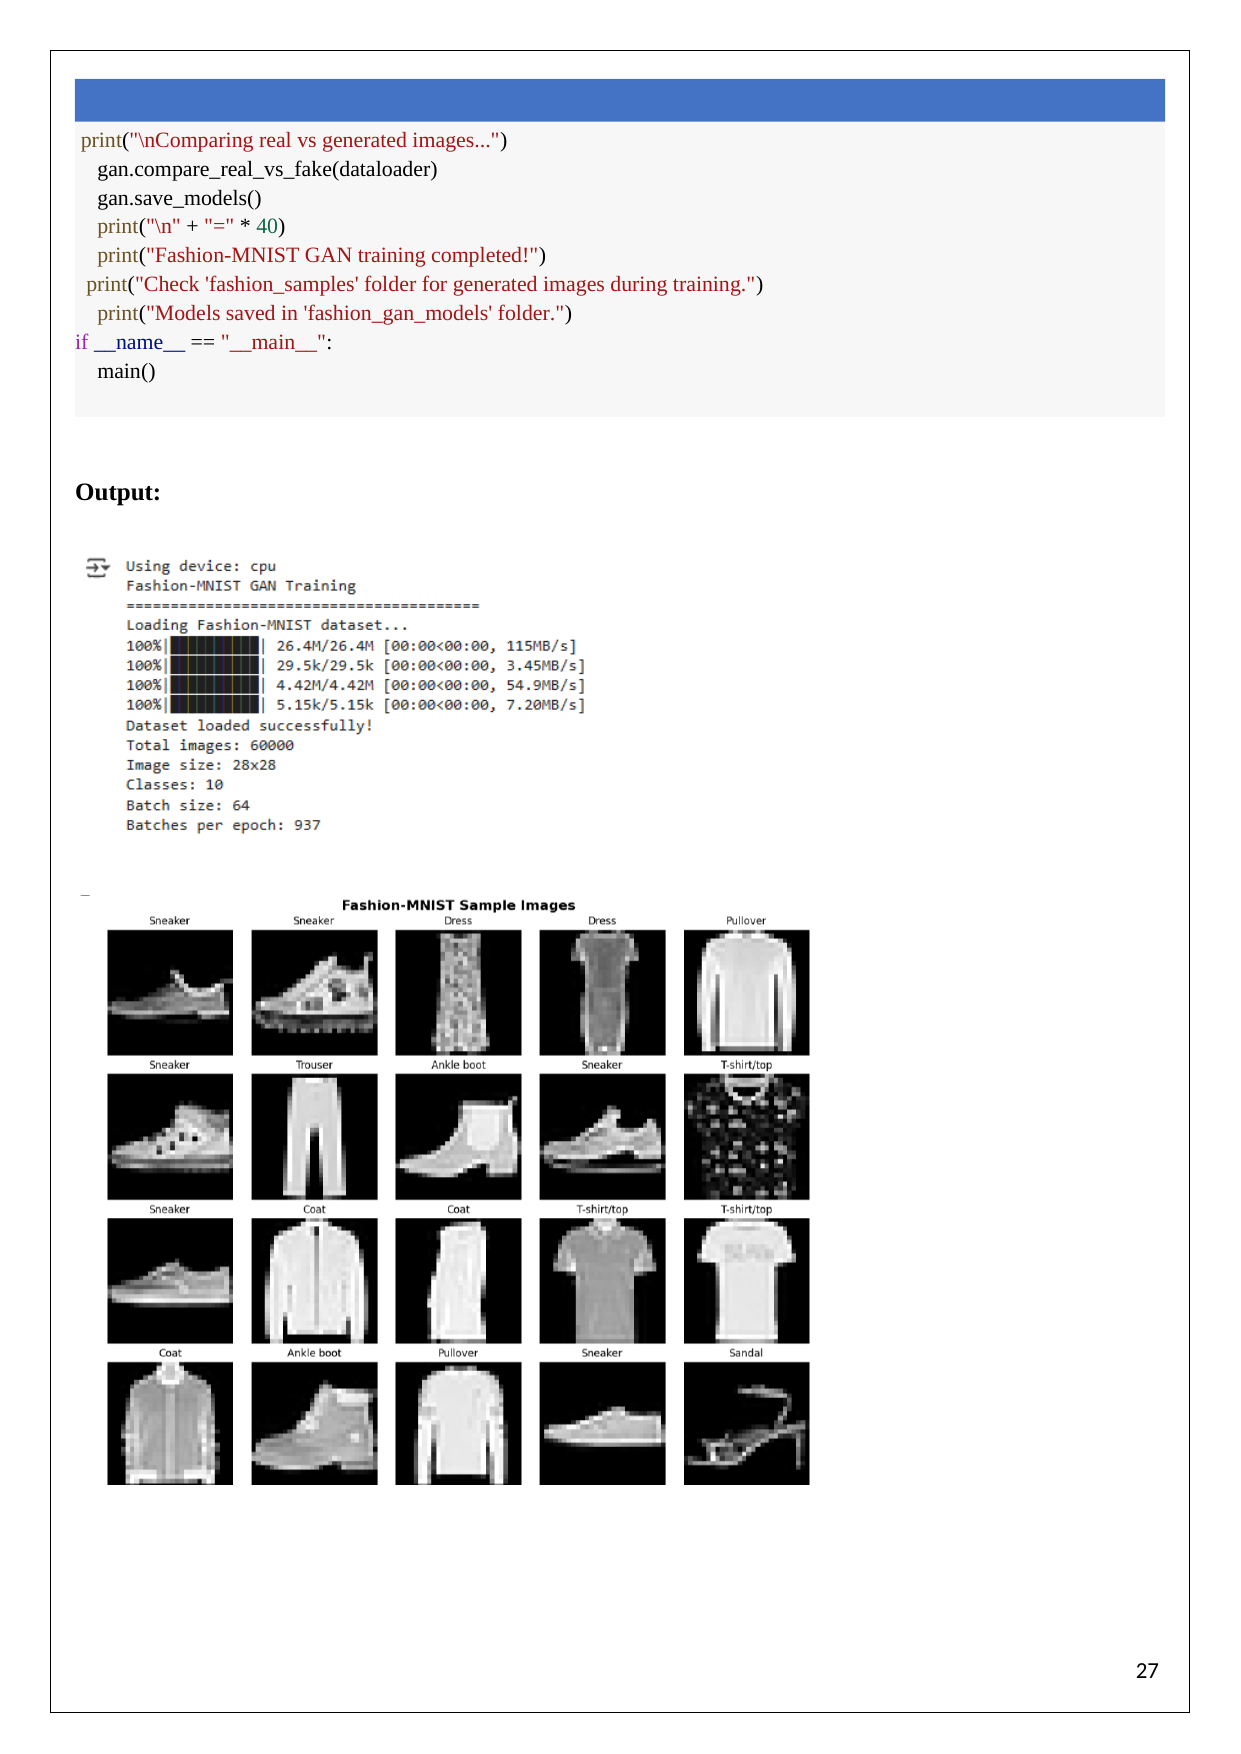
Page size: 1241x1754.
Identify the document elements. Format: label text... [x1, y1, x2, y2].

text print("Models saved in 'fashion_gan_models' folder.") [75, 300, 1165, 326]
text print("Check 'fashion_samples' folder for generated images during training.") [75, 271, 1165, 297]
text if __name__ == "__main__": [75, 329, 1165, 354]
text main() [75, 358, 1165, 383]
picture [75, 549, 1143, 846]
text Output: [75, 476, 1165, 506]
text print("\n" + "=" * 40) [75, 213, 1165, 239]
text print("Fashion-MNIST GAN training completed!") [75, 242, 1165, 268]
text gan.compare_real_vs_fake(dataloader) [75, 156, 1165, 181]
picture [75, 895, 1154, 1485]
text gan.save_models() [75, 184, 1165, 210]
text print("\nComparing real vs generated images...") [75, 122, 1165, 152]
